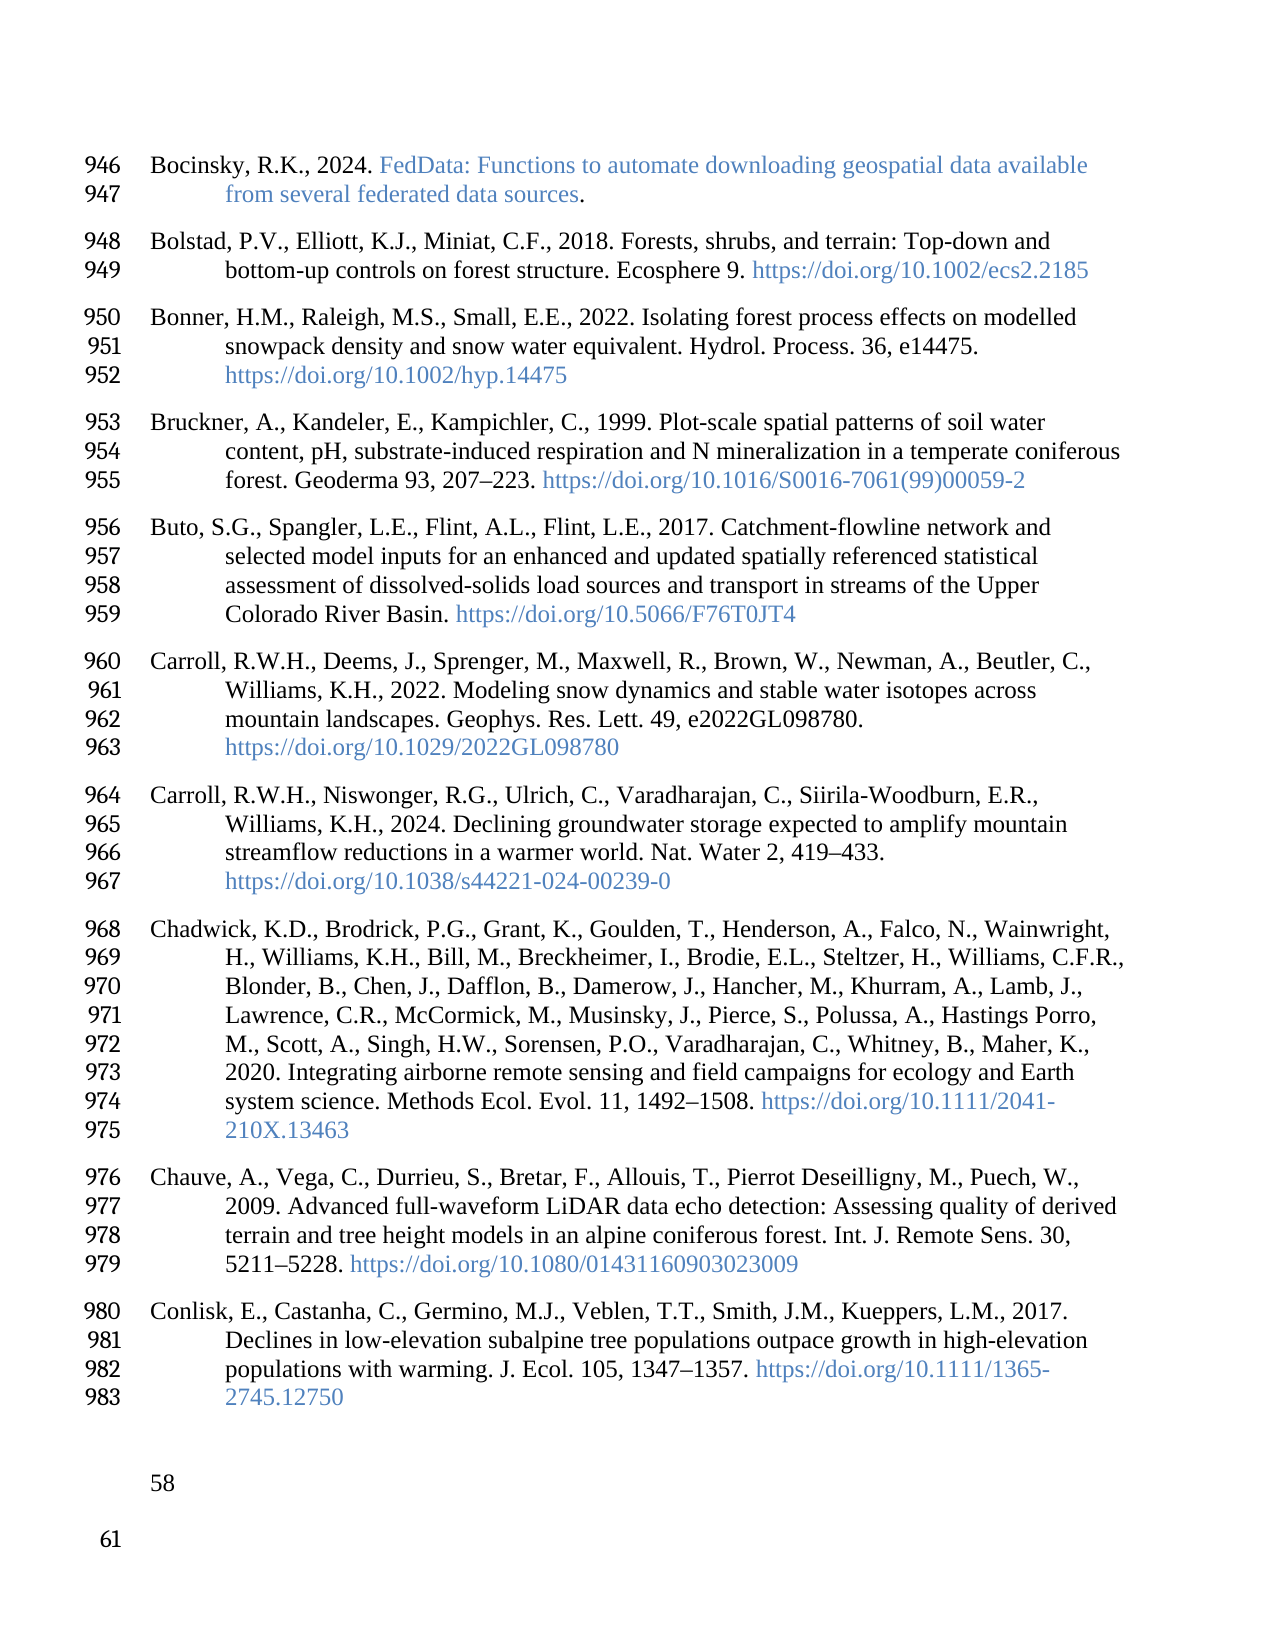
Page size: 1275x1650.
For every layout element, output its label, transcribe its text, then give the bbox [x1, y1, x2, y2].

text Carroll, R.W.H., Niswonger, R.G., Ulrich, C., Varadharajan, C., Siirila-Woodburn, E.R., Williams, K.H., 2024. Declining groundwater storage expected to amplify mountain streamflow reductions in a warmer world. Nat. Water 2, 419–433. https://doi.org/10.1038/s44221-024-00239-0 [150, 780, 1125, 895]
text Bonner, H.M., Raleigh, M.S., Small, E.E., 2022. Isolating forest process effects on modelled snowpack density and snow water equivalent. Hydrol. Process. 36, e14475. https://doi.org/10.1002/hyp.14475 [150, 302, 1125, 389]
text Bolstad, P.V., Elliott, K.J., Miniat, C.F., 2018. Forests, shrubs, and terrain: Top-down and bottom-up controls on forest structure. Ecosphere 9. https://doi.org/10.1002/ecs2.2185 [150, 226, 1125, 284]
text Conlisk, E., Castanha, C., Germino, M.J., Veblen, T.T., Smith, J.M., Kueppers, L.M., 2017. Declines in low-elevation subalpine tree populations outpace growth in high-elevation populations with warming. J. Ecol. 105, 1347–1357. https://doi.org/10.1111/1365-2745.12750 [150, 1296, 1125, 1411]
text Carroll, R.W.H., Deems, J., Sprenger, M., Maxwell, R., Brown, W., Newman, A., Beutler, C., Williams, K.H., 2022. Modeling snow dynamics and stable water isotopes across mountain landscapes. Geophys. Res. Lett. 49, e2022GL098780. https://doi.org/10.1029/2022GL098780 [150, 646, 1125, 761]
text Chauve, A., Vega, C., Durrieu, S., Bretar, F., Allouis, T., Pierrot Deseilligny, M., Puech, W., 2009. Advanced full-waveform LiDAR data echo detection: Assessing quality of derived terrain and tree height models in an alpine coniferous forest. Int. J. Remote Sens. 30, 5211–5228. https://doi.org/10.1080/01431160903023009 [150, 1162, 1125, 1277]
text Chadwick, K.D., Brodrick, P.G., Grant, K., Goulden, T., Henderson, A., Falco, N., Wainwright, H., Williams, K.H., Bill, M., Breckheimer, I., Brodie, E.L., Steltzer, H., Williams, C.F.R., Blonder, B., Chen, J., Dafflon, B., Damerow, J., Hancher, M., Khurram, A., Lamb, J., Lawrence, C.R., McCormick, M., Musinsky, J., Pierce, S., Polussa, A., Hastings Porro, M., Scott, A., Singh, H.W., Sorensen, P.O., Varadharajan, C., Whitney, B., Maher, K., 2020. Integrating airborne remote sensing and field campaigns for ecology and Earth system science. Methods Ecol. Evol. 11, 1492–1508. https://doi.org/10.1111/2041-210X.13463 [150, 914, 1125, 1144]
text Bocinsky, R.K., 2024. FedData: Functions to automate downloading geospatial data available from several federated data sources. [150, 150, 1125, 207]
text Bruckner, A., Kandeler, E., Kampichler, C., 1999. Plot-scale spatial patterns of soil water content, pH, substrate-induced respiration and N mineralization in a temperate coniferous forest. Geoderma 93, 207–223. https://doi.org/10.1016/S0016-7061(99)00059-2 [150, 407, 1125, 494]
text Buto, S.G., Spangler, L.E., Flint, A.L., Flint, L.E., 2017. Catchment-flowline network and selected model inputs for an enhanced and updated spatially referenced statistical assessment of dissolved-solids load sources and transport in streams of the Upper Colorado River Basin. https://doi.org/10.5066/F76T0JT4 [150, 512, 1125, 627]
